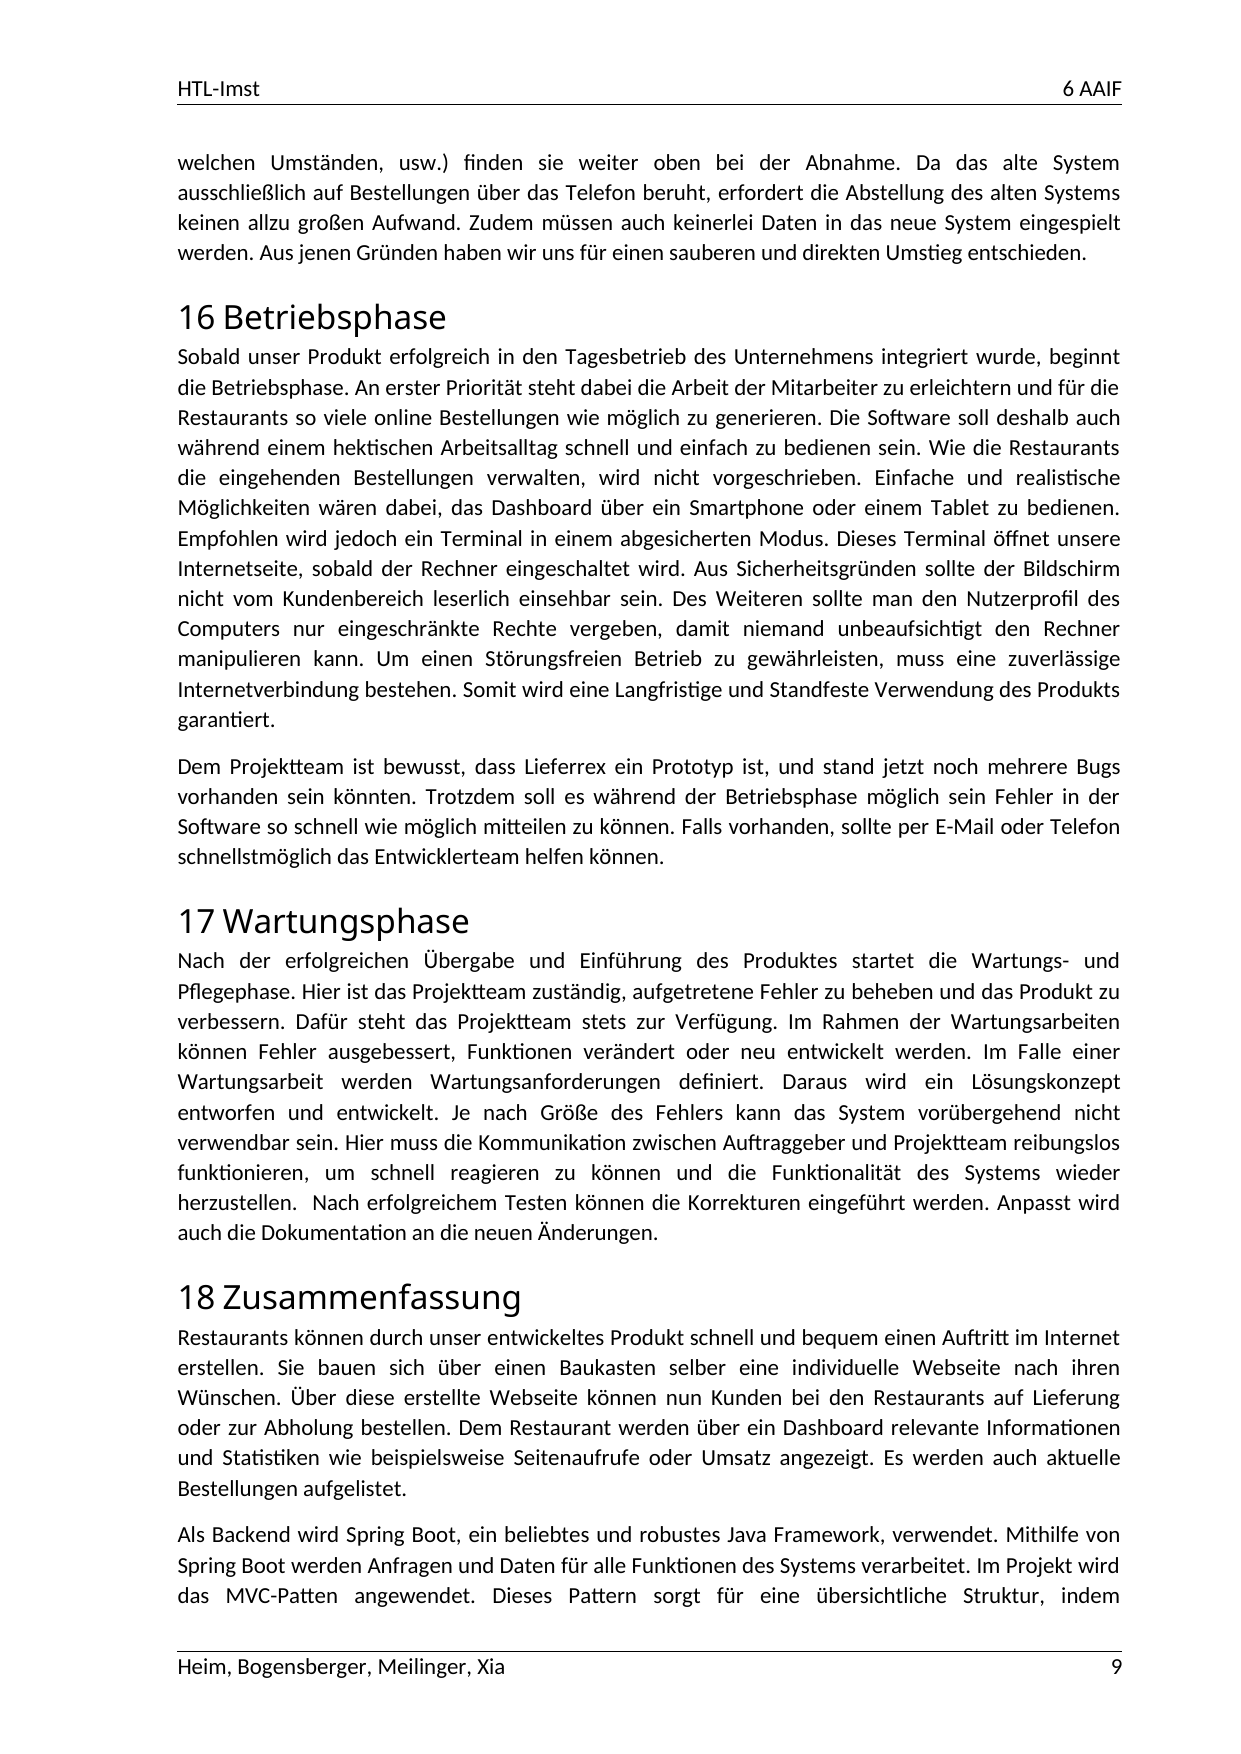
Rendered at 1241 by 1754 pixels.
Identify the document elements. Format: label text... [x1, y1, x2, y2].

subtitle Betriebsphase [177, 293, 1122, 339]
text Restaurants können durch unser entwickeltes Produkt schnell und bequem einen Auftritt im Internet erstellen. Sie bauen sich über einen Baukasten selber eine individuelle Webseite nach ihren Wünschen. Über diese erstellte Webseite können nun Kunden bei den Restaurants auf Lieferung oder zur Abholung bestellen. Dem Restaurant werden über ein Dashboard relevante Informationen und Statistiken wie beispielsweise Seitenaufrufe oder Umsatz angezeigt. Es werden auch aktuelle Bestellungen aufgelistet. [177, 1323, 1122, 1502]
text Sobald unser Produkt erfolgreich in den Tagesbetrieb des Unternehmens integriert wurde, beginnt die Betriebsphase. An erster Priorität steht dabei die Arbeit der Mitarbeiter zu erleichtern und für die Restaurants so viele online Bestellungen wie möglich zu generieren. Die Software soll deshalb auch während einem hektischen Arbeitsalltag schnell und einfach zu bedienen sein. Wie die Restaurants die eingehenden Bestellungen verwalten, wird nicht vorgeschrieben. Einfache und realistische Möglichkeiten wären dabei, das Dashboard über ein Smartphone oder einem Tablet zu bedienen. Empfohlen wird jedoch ein Terminal in einem abgesicherten Modus. Dieses Terminal öffnet unsere Internetseite, sobald der Rechner eingeschaltet wird. Aus Sicherheitsgründen sollte der Bildschirm nicht vom Kundenbereich leserlich einsehbar sein. Des Weiteren sollte man den Nutzerprofil des Computers nur eingeschränkte Rechte vergeben, damit niemand unbeaufsichtigt den Rechner manipulieren kann. Um einen Störungsfreien Betrieb zu gewährleisten, muss eine zuverlässige Internetverbindung bestehen. Somit wird eine Langfristige und Standfeste Verwendung des Produkts garantiert. [177, 342, 1122, 733]
subtitle Zusammenfassung [177, 1274, 1122, 1319]
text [177, 1521, 1122, 1609]
text Dem Projektteam ist bewusst, dass Lieferrex ein Prototyp ist, und stand jetzt noch mehrere Bugs vorhanden sein könnten. Trotzdem soll es während der Betriebsphase möglich sein Fehler in der Software so schnell wie möglich mitteilen zu können. Falls vorhanden, sollte per E-Mail oder Telefon schnellstmöglich das Entwicklerteam helfen können. [177, 752, 1122, 871]
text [177, 148, 1122, 266]
text Nach der erfolgreichen Übergabe und Einführung des Produktes startet die Wartungs- und Pflegephase. Hier ist das Projektteam zuständig, aufgetretene Fehler zu beheben und das Produkt zu verbessern. Dafür steht das Projektteam stets zur Verfügung. Im Rahmen der Wartungsarbeiten können Fehler ausgebessert, Funktionen verändert oder neu entwickelt werden. Im Falle einer Wartungsarbeit werden Wartungsanforderungen definiert. Daraus wird ein Lösungskonzept entworfen und entwickelt. Je nach Größe des Fehlers kann das System vorübergehend nicht verwendbar sein. Hier muss die Kommunikation zwischen Auftraggeber und Projektteam reibungslos funktionieren, um schnell reagieren zu können und die Funktionalität des Systems wieder herzustellen. Nach erfolgreichem Testen können die Korrekturen eingeführt werden. Anpasst wird auch die Dokumentation an die neuen Änderungen. [177, 947, 1122, 1247]
subtitle Wartungsphase [177, 898, 1122, 943]
